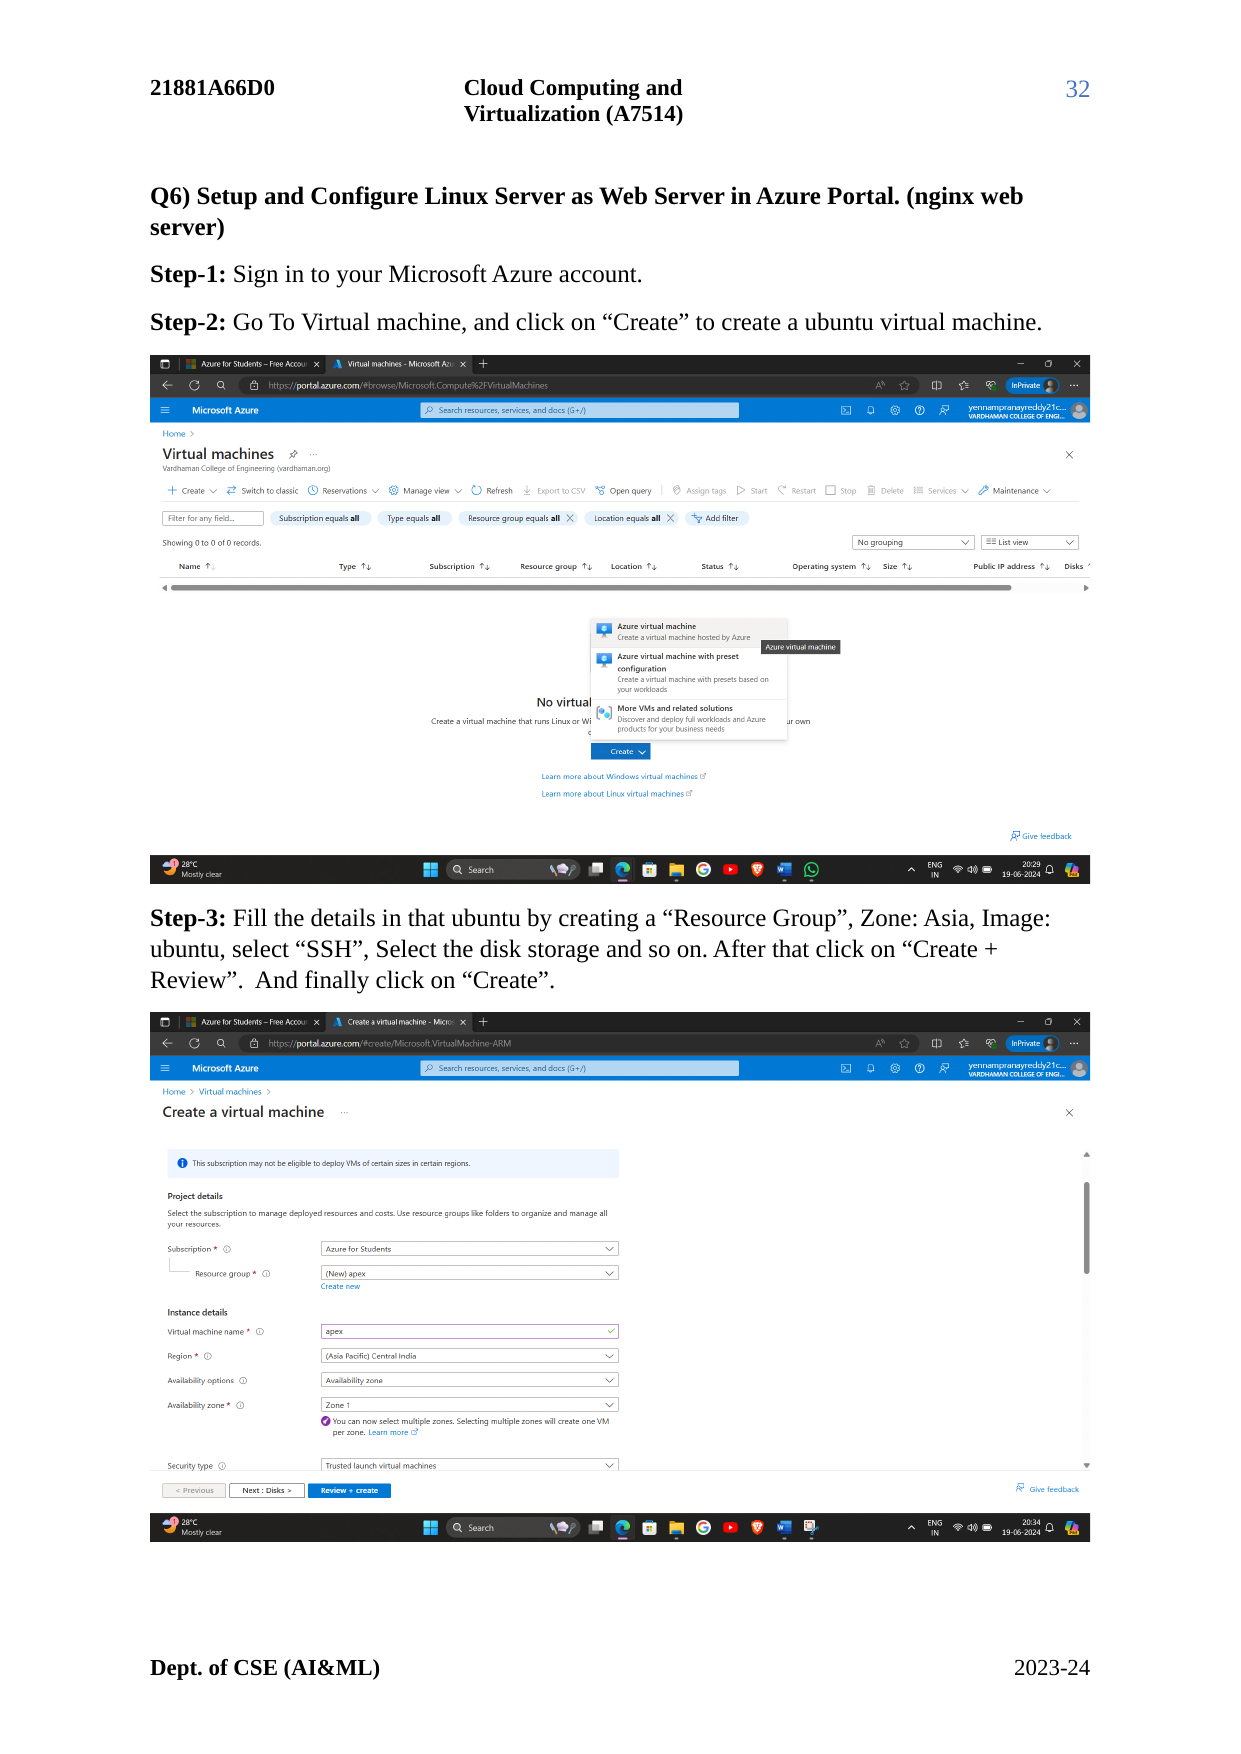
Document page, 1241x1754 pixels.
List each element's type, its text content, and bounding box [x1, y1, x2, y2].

picture [150, 1012, 1091, 1542]
text Q6) Setup and Configure Linux Server as Web Server in Azure Portal. (nginx web server) [150, 181, 1090, 241]
text Step-2: Go To Virtual machine, and click on “Create” to create a ubuntu virtual machine. [150, 307, 1090, 336]
text Step-3: Fill the details in that ubuntu by creating a “Resource Group”, Zone: Asia, Image: ubuntu, select “SSH”, Select the disk storage and so on. After that click on “Create + Review”. And finally click on “Create”. [150, 903, 1090, 993]
text Step-1: Sign in to your Microsoft Azure account. [150, 259, 1090, 288]
picture [150, 355, 1091, 884]
